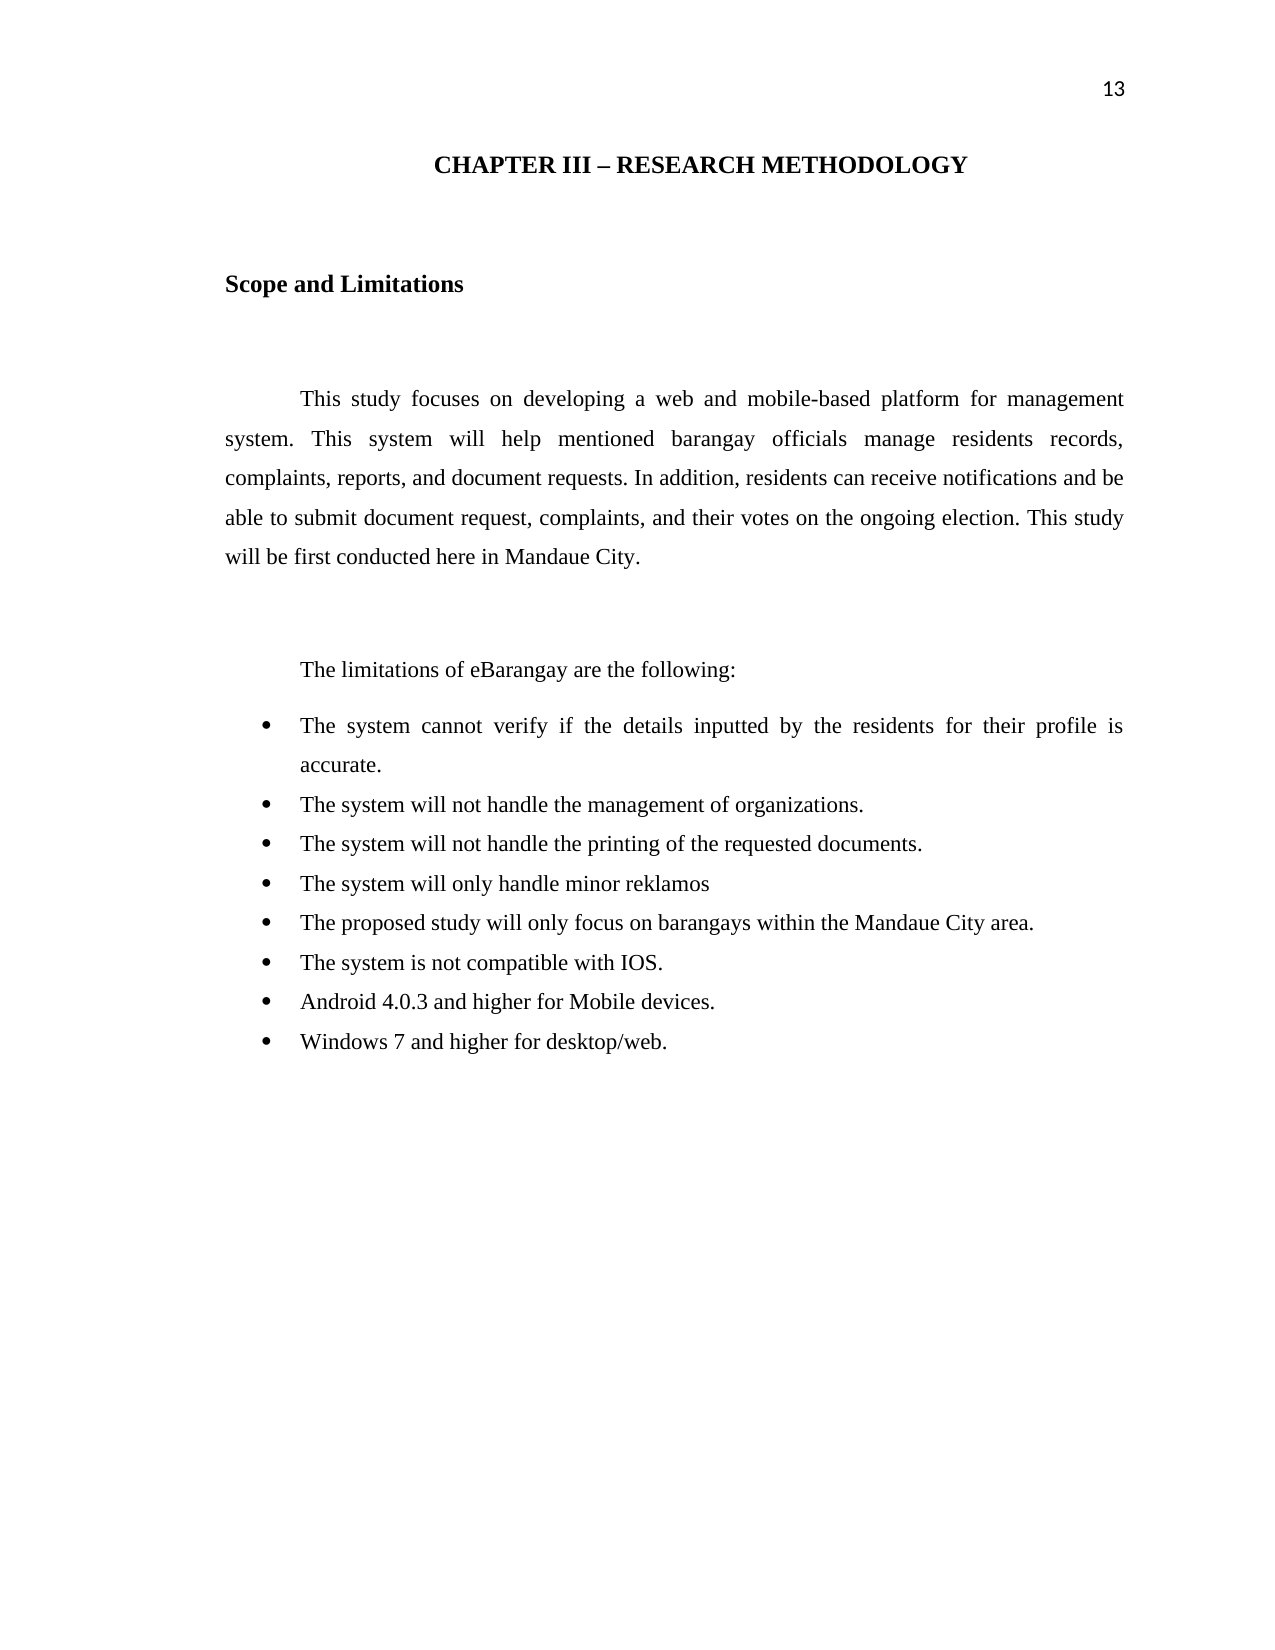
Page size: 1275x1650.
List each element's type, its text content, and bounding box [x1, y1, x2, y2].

list Android 4.0.3 and higher for Mobile devices. [262, 988, 1125, 1014]
text This study focuses on developing a web and mobile-based platform for management system. This system will help mentioned barangay officials manage residents records, complaints, reports, and document requests. In addition, residents can receive notifications and be able to submit document request, complaints, and their votes on the ongoing election. This study will be first conducted here in Mandaue City. [225, 386, 1125, 570]
text The limitations of eBarangay are the following: [225, 656, 1125, 682]
list The system cannot verify if the details inputted by the residents for their profile is accurate. [262, 712, 1125, 778]
list The system will only handle minor reklamos [262, 870, 1125, 896]
list The system will not handle the management of organizations. [262, 791, 1125, 817]
text CHAPTER III – RESEARCH METHODOLOGY [225, 150, 1177, 179]
list The system will not handle the printing of the requested documents. [262, 830, 1125, 857]
list Windows 7 and higher for desktop/web. [262, 1028, 1125, 1054]
list The system is not compatible with IOS. [262, 949, 1125, 975]
text Scope and Limitations [225, 269, 1177, 298]
list The proposed study will only focus on barangays within the Mandaue City area. [262, 909, 1125, 936]
